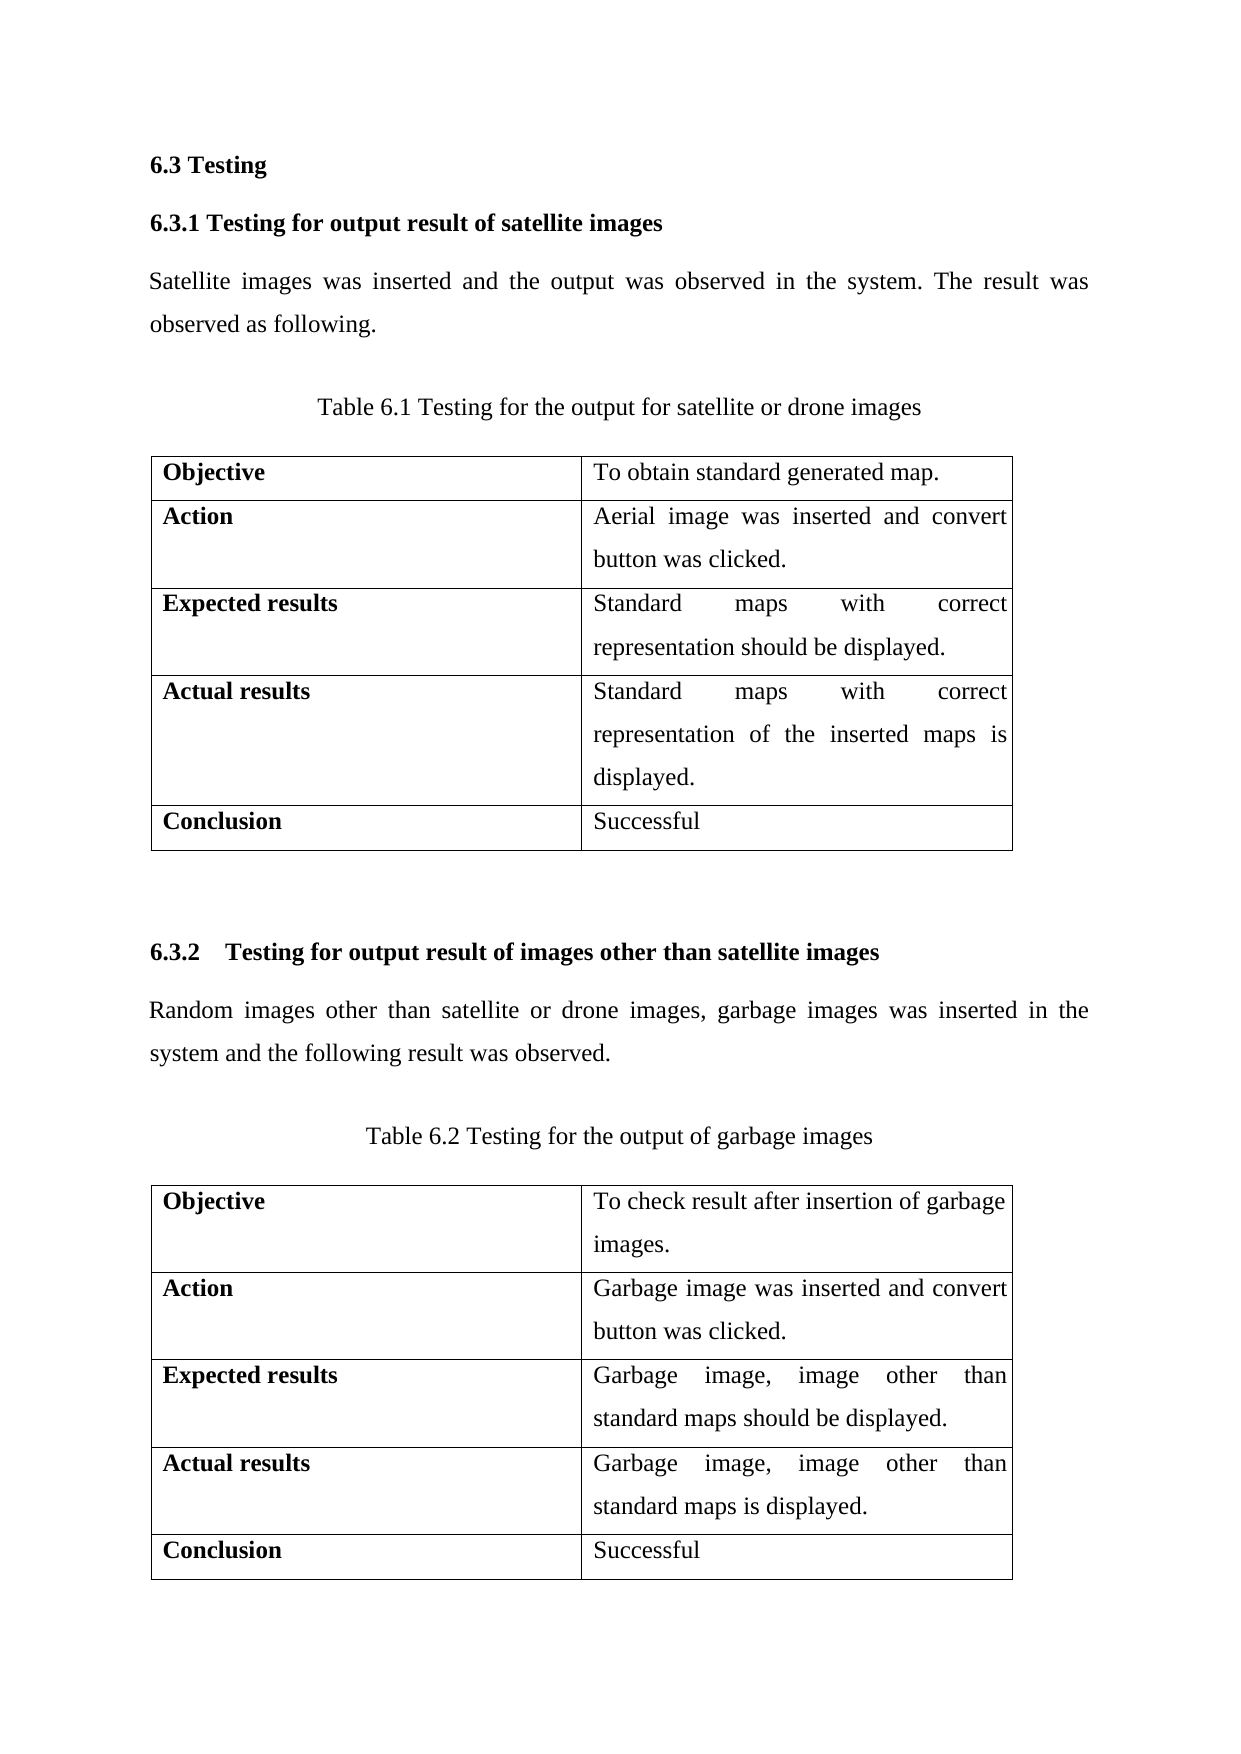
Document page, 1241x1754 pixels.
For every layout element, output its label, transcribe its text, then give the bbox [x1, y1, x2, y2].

table_cell Standard maps with correct representation of the inserted maps is displayed. [582, 676, 1012, 805]
text Satellite images was inserted and the output was observed in the system. The result was observed as following. [148, 266, 1090, 338]
table_cell Conclusion [152, 806, 581, 849]
subtitle 6.3 Testing [150, 150, 1092, 179]
text Random images other than satellite or drone images, garbage images was inserted in the system and the following result was observed. [148, 995, 1090, 1067]
table_cell Actual results [152, 676, 581, 805]
subtitle Testing for output result of images other than satellite images [150, 937, 1092, 966]
table_cell Expected results [152, 1360, 581, 1447]
table_header Objective [152, 457, 581, 500]
table_cell Garbage image, image other than standard maps should be displayed. [582, 1360, 1012, 1447]
text Table 6.1 Testing for the output for satellite or drone images [148, 392, 1090, 421]
table_cell Actual results [152, 1448, 581, 1534]
table_cell Garbage image was inserted and convert button was clicked. [582, 1273, 1012, 1359]
table_cell Successful [582, 806, 1012, 849]
table_cell Garbage image, image other than standard maps is displayed. [582, 1448, 1012, 1534]
table_header Objective [152, 1186, 581, 1272]
table_cell Conclusion [152, 1535, 581, 1578]
table_cell Standard maps with correct representation should be displayed. [582, 589, 1012, 675]
subtitle 6.3.1 Testing for output result of satellite images [150, 208, 1092, 237]
table_header To check result after insertion of garbage images. [582, 1186, 1012, 1272]
table_cell Action [152, 1273, 581, 1359]
table_cell Expected results [152, 589, 581, 675]
text Table 6.2 Testing for the output of garbage images [148, 1121, 1090, 1149]
table_header To obtain standard generated map. [582, 457, 1012, 500]
table_cell Successful [582, 1535, 1012, 1578]
table_cell Action [152, 501, 581, 587]
table_cell Aerial image was inserted and convert button was clicked. [582, 501, 1012, 587]
